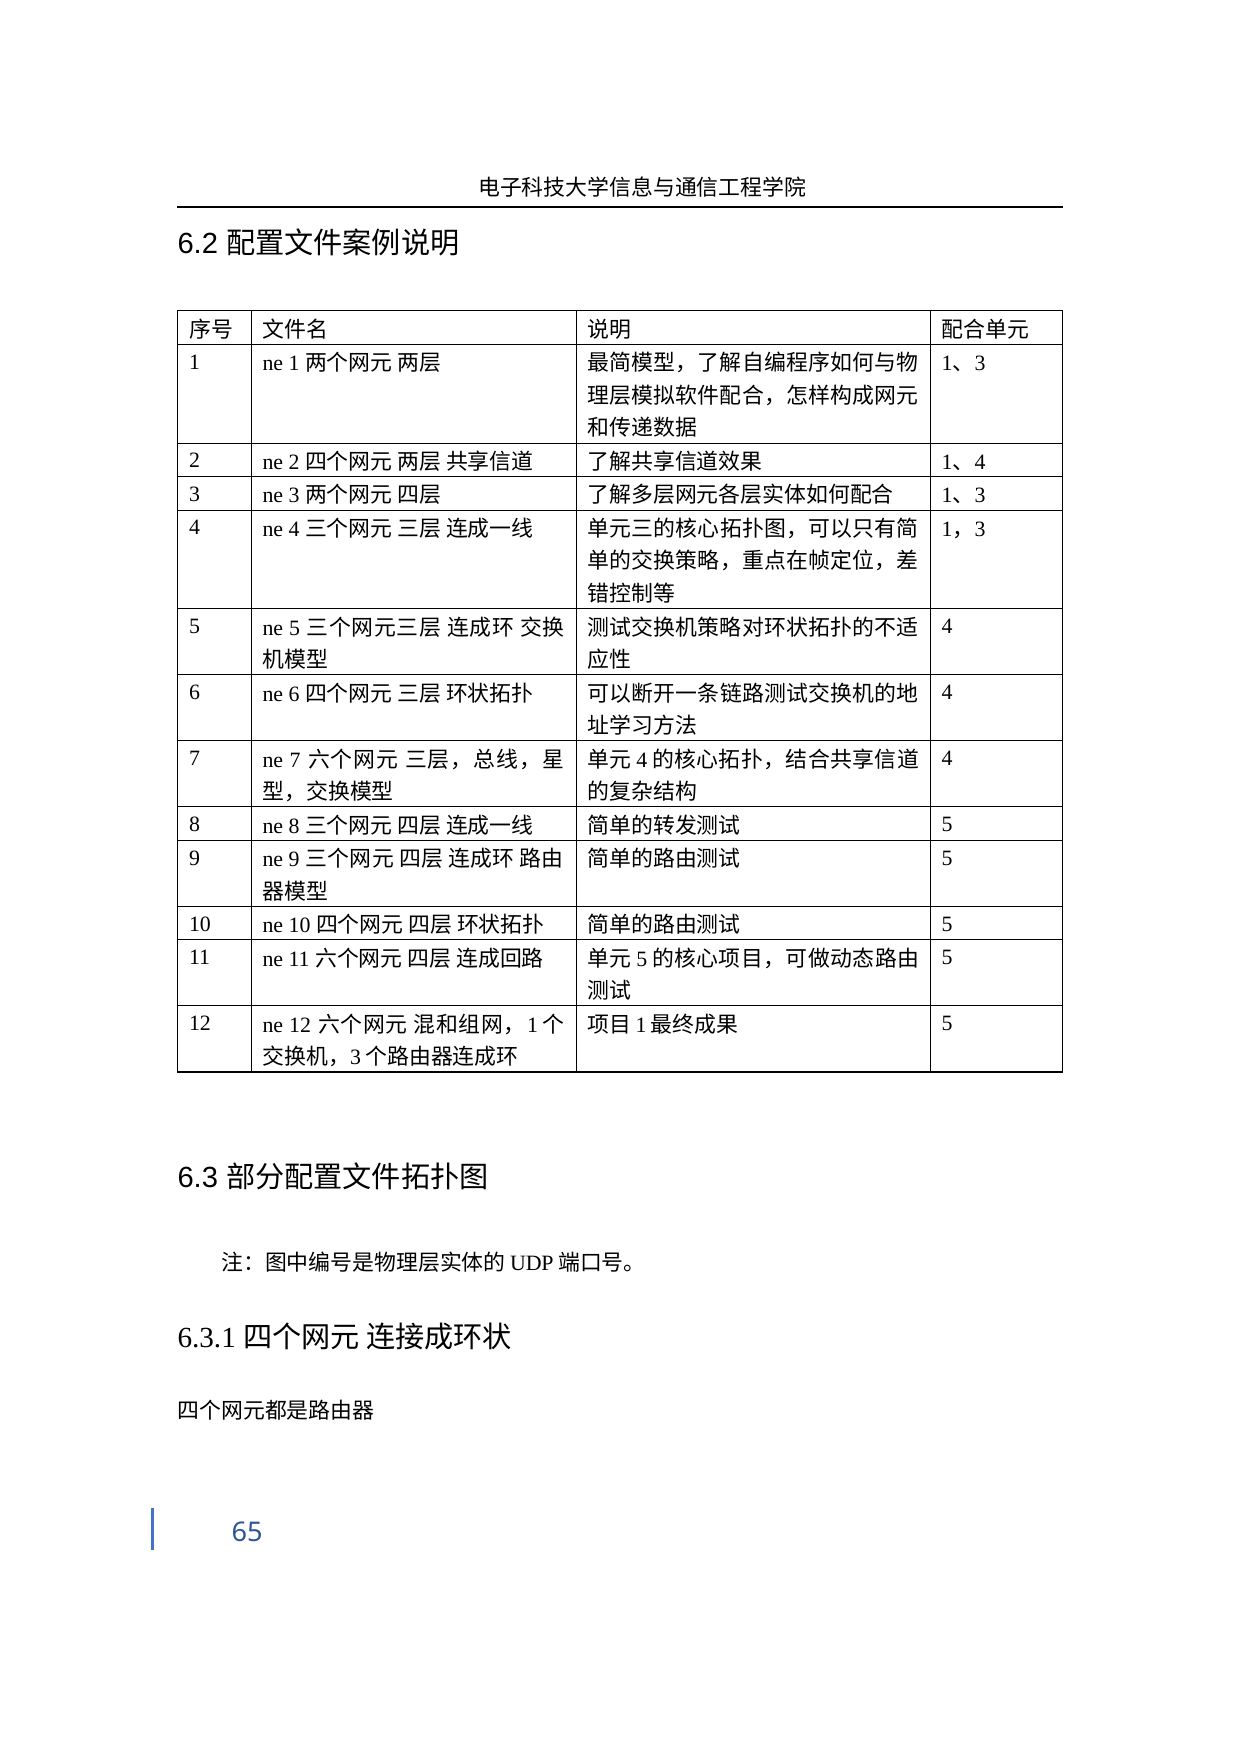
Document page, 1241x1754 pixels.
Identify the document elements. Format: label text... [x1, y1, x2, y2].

table_cell 了解多层网元各层实体如何配合 [577, 477, 930, 509]
table_cell 简单的路由测试 [577, 907, 930, 939]
text 注：图中编号是物理层实体的UDP端口号。 [177, 1245, 1063, 1277]
table_cell ne 7 六个网元 三层，总线，星型，交换模型 [252, 741, 576, 806]
table_cell 单元5的核心项目，可做动态路由测试 [577, 940, 930, 1005]
table_cell 1 [178, 345, 251, 442]
table_header 序号 [178, 311, 251, 344]
subtitle 部分配置文件拓扑图 [177, 1142, 1063, 1207]
subtitle 配置文件案例说明 [177, 208, 1063, 273]
table_cell 5 [178, 609, 251, 674]
table_cell 简单的转发测试 [577, 807, 930, 840]
table_header 说明 [577, 311, 930, 344]
table_cell 单元三的核心拓扑图，可以只有简单的交换策略，重点在帧定位，差错控制等 [577, 511, 930, 608]
table_cell 了解共享信道效果 [577, 444, 930, 476]
table_cell 5 [931, 1006, 1062, 1071]
subtitle 四个网元 连接成环状 [177, 1302, 1063, 1367]
table_cell ne 9 三个网元 四层 连成环 路由器模型 [252, 841, 576, 906]
table_cell 5 [931, 841, 1062, 906]
table_cell 4 [178, 511, 251, 608]
table_cell 5 [931, 807, 1062, 840]
table_cell 1、3 [931, 477, 1062, 509]
table_cell ne 5 三个网元三层 连成环 交换机模型 [252, 609, 576, 674]
table_cell 可以断开一条链路测试交换机的地址学习方法 [577, 675, 930, 740]
table_cell 单元4的核心拓扑，结合共享信道的复杂结构 [577, 741, 930, 806]
table_cell 6 [178, 675, 251, 740]
table_header 配合单元 [931, 311, 1062, 344]
table_cell 4 [931, 675, 1062, 740]
table_cell 简单的路由测试 [577, 841, 930, 906]
table_cell 5 [931, 940, 1062, 1005]
table_cell ne 11 六个网元 四层 连成回路 [252, 940, 576, 1005]
table_cell 1，3 [931, 511, 1062, 608]
table_cell 1、3 [931, 345, 1062, 442]
table_cell 10 [178, 907, 251, 939]
table_cell ne 1 两个网元 两层 [252, 345, 576, 442]
table_cell 12 [178, 1006, 251, 1071]
table_cell 9 [178, 841, 251, 906]
table_cell 8 [178, 807, 251, 840]
table_cell 7 [178, 741, 251, 806]
text 四个网元都是路由器 [177, 1392, 1063, 1425]
table_cell 4 [931, 609, 1062, 674]
table_cell ne 10 四个网元 四层 环状拓扑 [252, 907, 576, 939]
table_cell 5 [931, 907, 1062, 939]
table_cell 测试交换机策略对环状拓扑的不适应性 [577, 609, 930, 674]
table_cell ne 12 六个网元 混和组网，1个交换机，3个路由器连成环 [252, 1006, 576, 1071]
table_cell ne 8 三个网元 四层 连成一线 [252, 807, 576, 840]
table_cell 项目1最终成果 [577, 1006, 930, 1071]
table_cell 4 [931, 741, 1062, 806]
table_cell ne 4 三个网元 三层 连成一线 [252, 511, 576, 608]
table_cell 最简模型，了解自编程序如何与物理层模拟软件配合，怎样构成网元和传递数据 [577, 345, 930, 442]
table_cell ne 6 四个网元 三层 环状拓扑 [252, 675, 576, 740]
table_cell 3 [178, 477, 251, 509]
table_header 文件名 [252, 311, 576, 344]
table_cell 2 [178, 444, 251, 476]
table_cell 11 [178, 940, 251, 1005]
table_cell 1、4 [931, 444, 1062, 476]
table_cell ne 3 两个网元 四层 [252, 477, 576, 509]
table_cell ne 2 四个网元 两层 共享信道 [252, 444, 576, 476]
